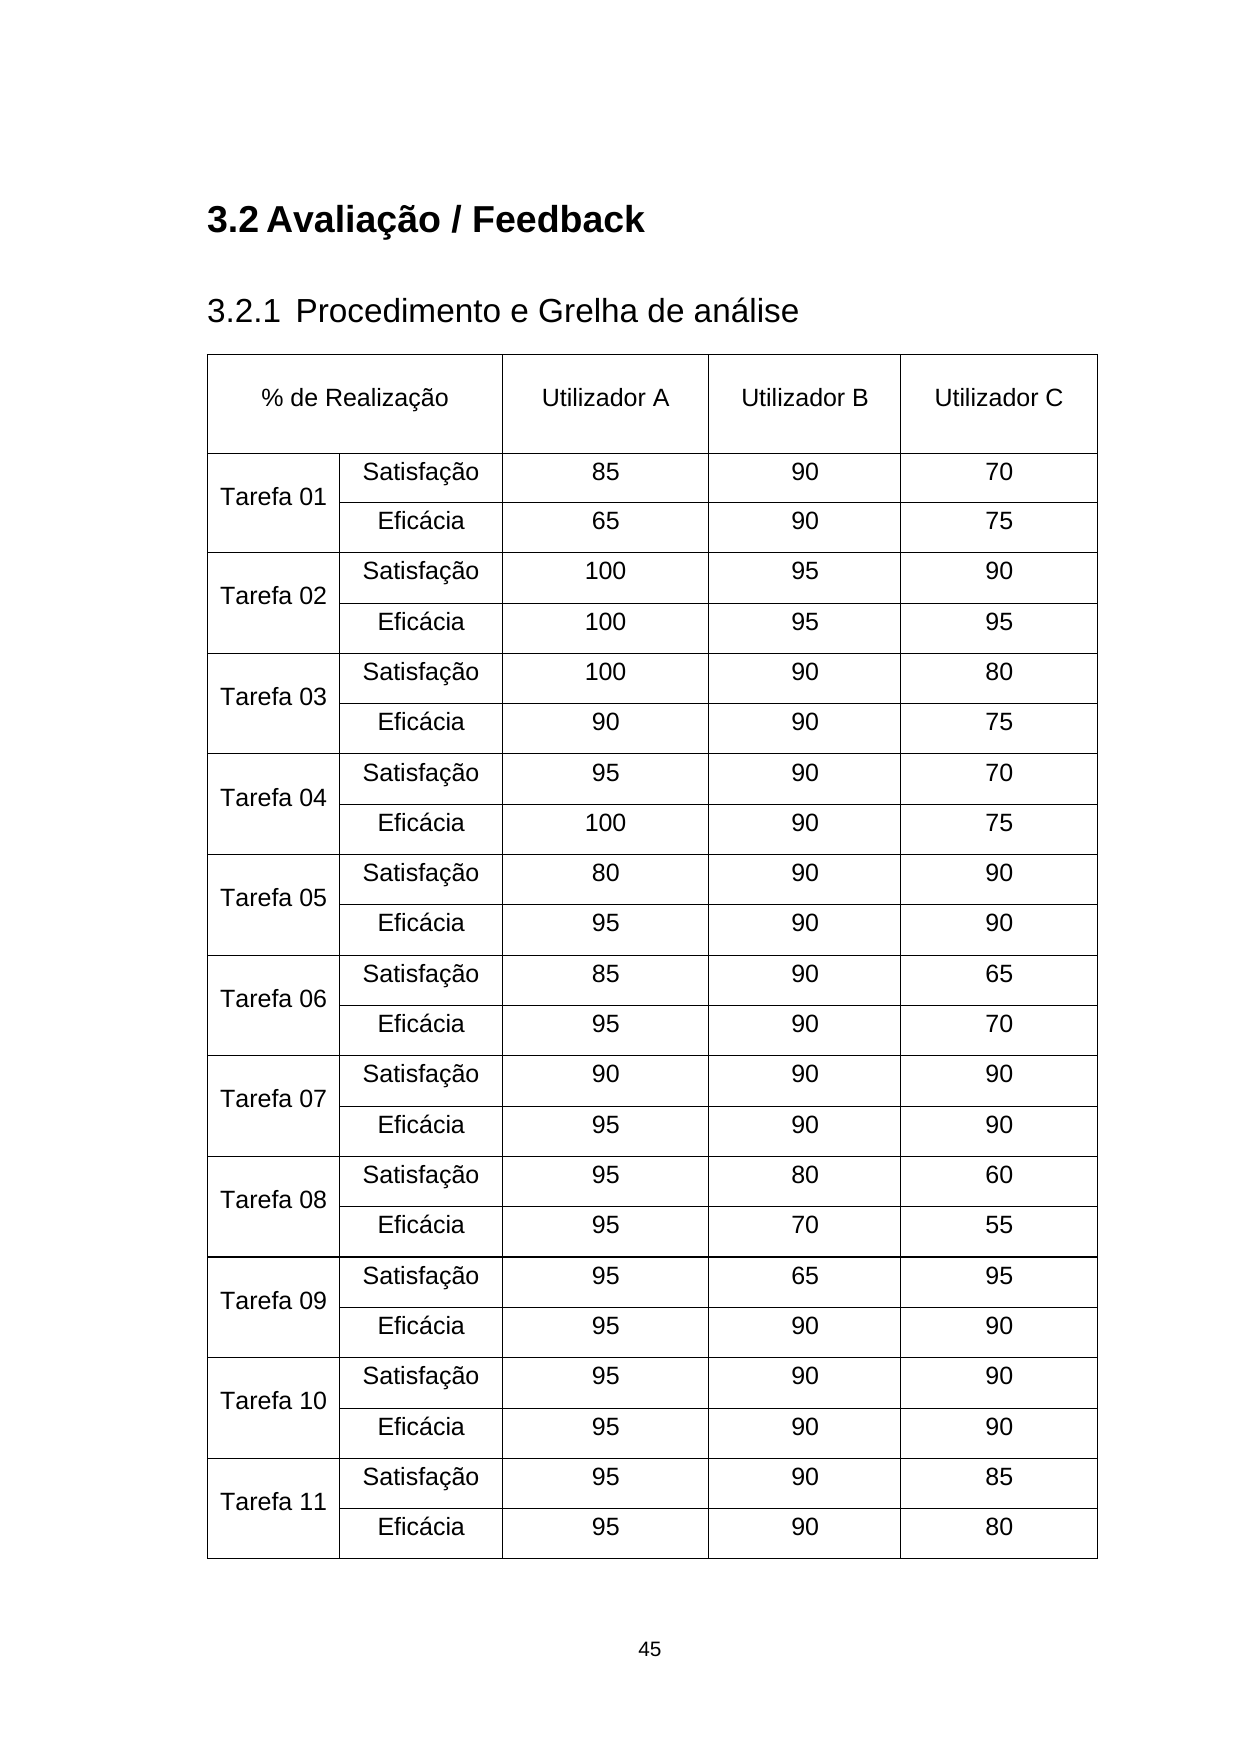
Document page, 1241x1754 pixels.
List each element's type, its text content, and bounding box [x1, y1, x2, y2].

table_cell 80 [709, 1157, 900, 1206]
table_cell 100 [503, 604, 708, 653]
table_cell Satisfação [340, 855, 502, 904]
table_cell 90 [901, 1107, 1097, 1156]
table_cell Satisfação [340, 1358, 502, 1407]
table_cell 90 [709, 1006, 900, 1055]
table_header Utilizador C [901, 355, 1097, 453]
table_header Utilizador A [503, 355, 708, 453]
table_cell 70 [709, 1207, 900, 1256]
table_cell 90 [901, 905, 1097, 954]
table_cell 85 [503, 454, 708, 502]
table_cell 70 [901, 454, 1097, 502]
table_cell 75 [901, 805, 1097, 854]
table_cell 65 [901, 956, 1097, 1005]
table_cell 90 [709, 704, 900, 753]
table_cell 90 [901, 1056, 1097, 1106]
table_cell 70 [901, 1006, 1097, 1055]
subtitle Avaliação / Feedback [207, 198, 1092, 241]
table_cell 90 [709, 956, 900, 1005]
table_header % de Realização [208, 355, 502, 453]
table_cell 85 [503, 956, 708, 1005]
table_cell 75 [901, 704, 1097, 753]
table_cell 95 [901, 604, 1097, 653]
table_cell 90 [503, 1056, 708, 1106]
table_cell Tarefa 04 [208, 754, 339, 854]
table_cell 90 [901, 1358, 1097, 1407]
table_cell 90 [709, 855, 900, 904]
table_cell Eficácia [340, 704, 502, 753]
table_cell 100 [503, 553, 708, 602]
table_cell Satisfação [340, 454, 502, 502]
table_cell Tarefa 05 [208, 855, 339, 954]
table_cell 80 [503, 855, 708, 904]
table_cell 90 [709, 805, 900, 854]
table_cell Eficácia [340, 1006, 502, 1055]
table_cell Eficácia [340, 1207, 502, 1256]
table_cell 95 [503, 905, 708, 954]
table_cell Eficácia [340, 1509, 502, 1558]
table_cell Eficácia [340, 503, 502, 552]
table_cell Satisfação [340, 654, 502, 703]
table_cell 95 [503, 1509, 708, 1558]
table_cell Eficácia [340, 1308, 502, 1357]
table_cell 90 [709, 905, 900, 954]
table_cell 90 [709, 454, 900, 502]
table_cell Tarefa 07 [208, 1056, 339, 1156]
table_cell 95 [503, 1358, 708, 1407]
table_cell 95 [503, 1258, 708, 1307]
table_cell 90 [901, 1409, 1097, 1458]
table_cell 55 [901, 1207, 1097, 1256]
table_cell 95 [503, 1459, 708, 1508]
table_cell 100 [503, 805, 708, 854]
table_cell Tarefa 08 [208, 1157, 339, 1256]
table_cell Satisfação [340, 1258, 502, 1307]
table_cell Eficácia [340, 905, 502, 954]
table_cell 95 [503, 1107, 708, 1156]
table_cell 90 [901, 855, 1097, 904]
table_cell Eficácia [340, 805, 502, 854]
table_cell 95 [503, 1157, 708, 1206]
table_cell 90 [709, 1358, 900, 1407]
table_cell Tarefa 01 [208, 454, 339, 552]
table_cell 60 [901, 1157, 1097, 1206]
table_cell 80 [901, 1509, 1097, 1558]
table_cell Eficácia [340, 1409, 502, 1458]
table_cell Satisfação [340, 553, 502, 602]
table_cell Satisfação [340, 754, 502, 804]
table_cell 90 [901, 553, 1097, 602]
table_cell 90 [709, 1107, 900, 1156]
table_cell 70 [901, 754, 1097, 804]
table_cell Tarefa 11 [208, 1459, 339, 1558]
table_cell 95 [503, 1409, 708, 1458]
table_cell 65 [503, 503, 708, 552]
table_cell 95 [503, 1006, 708, 1055]
table_cell 95 [503, 1308, 708, 1357]
table_cell 75 [901, 503, 1097, 552]
table_cell Satisfação [340, 1459, 502, 1508]
table_cell 85 [901, 1459, 1097, 1508]
table_cell 90 [709, 1308, 900, 1357]
table_cell 80 [901, 654, 1097, 703]
table_cell 95 [503, 1207, 708, 1256]
table_cell 100 [503, 654, 708, 703]
table_cell 95 [709, 604, 900, 653]
table_cell Tarefa 06 [208, 956, 339, 1055]
table_cell 90 [709, 754, 900, 804]
table_cell 90 [709, 1056, 900, 1106]
table_cell 90 [503, 704, 708, 753]
table_cell 90 [709, 1409, 900, 1458]
table_cell Tarefa 03 [208, 654, 339, 753]
table_cell 90 [901, 1308, 1097, 1357]
table_cell 90 [709, 1509, 900, 1558]
table_cell 95 [503, 754, 708, 804]
table_cell Eficácia [340, 1107, 502, 1156]
table_cell Tarefa 02 [208, 553, 339, 653]
table_cell 90 [709, 503, 900, 552]
table_cell 95 [709, 553, 900, 602]
table_cell Satisfação [340, 956, 502, 1005]
table_cell Tarefa 09 [208, 1258, 339, 1357]
table_cell Satisfação [340, 1056, 502, 1106]
table_cell 95 [901, 1258, 1097, 1307]
table_cell Eficácia [340, 604, 502, 653]
table_header Utilizador B [709, 355, 900, 453]
table_cell Tarefa 10 [208, 1358, 339, 1458]
table_cell Satisfação [340, 1157, 502, 1206]
table_cell 90 [709, 654, 900, 703]
subtitle Procedimento e Grelha de análise [207, 291, 1092, 329]
table_cell 90 [709, 1459, 900, 1508]
table_cell 65 [709, 1258, 900, 1307]
